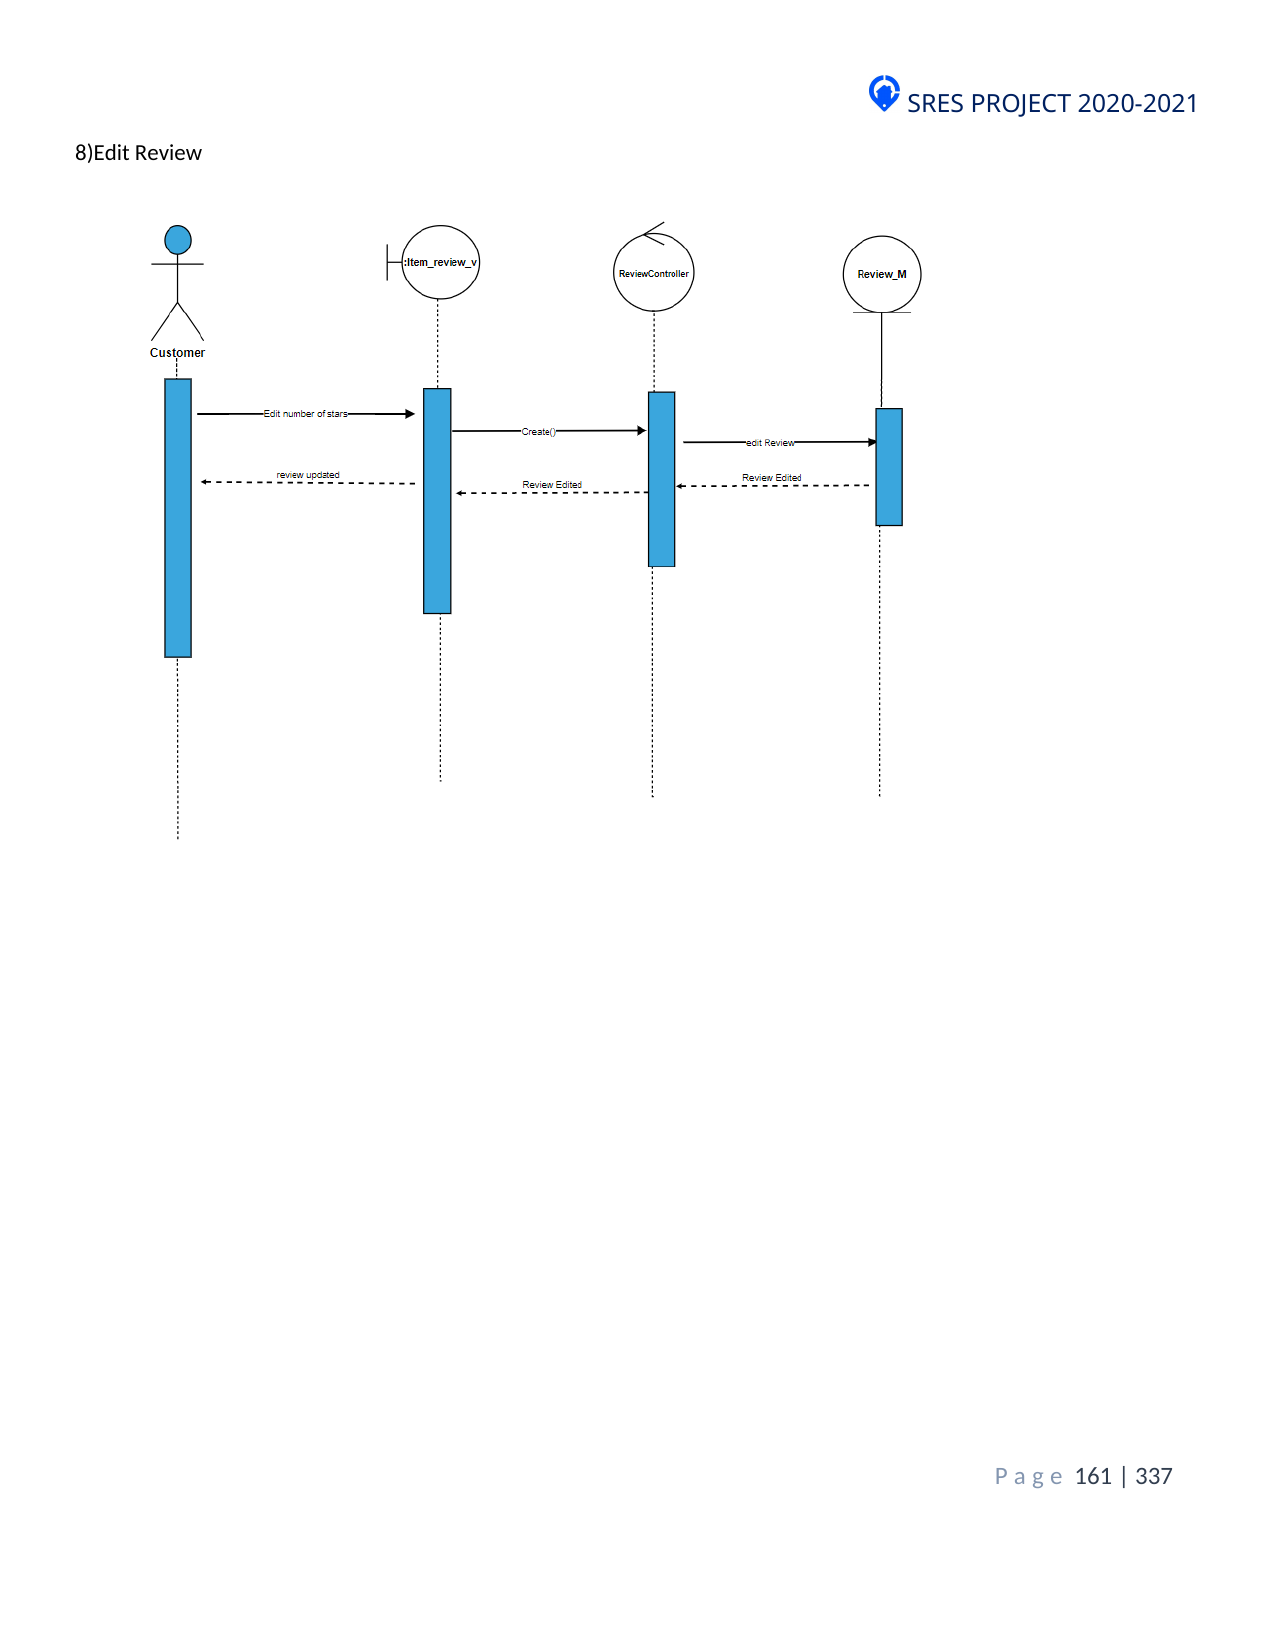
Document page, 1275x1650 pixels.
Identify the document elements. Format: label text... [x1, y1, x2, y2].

text 8)Edit Review [75, 138, 1200, 167]
picture [75, 185, 1050, 853]
picture [868, 75, 901, 113]
